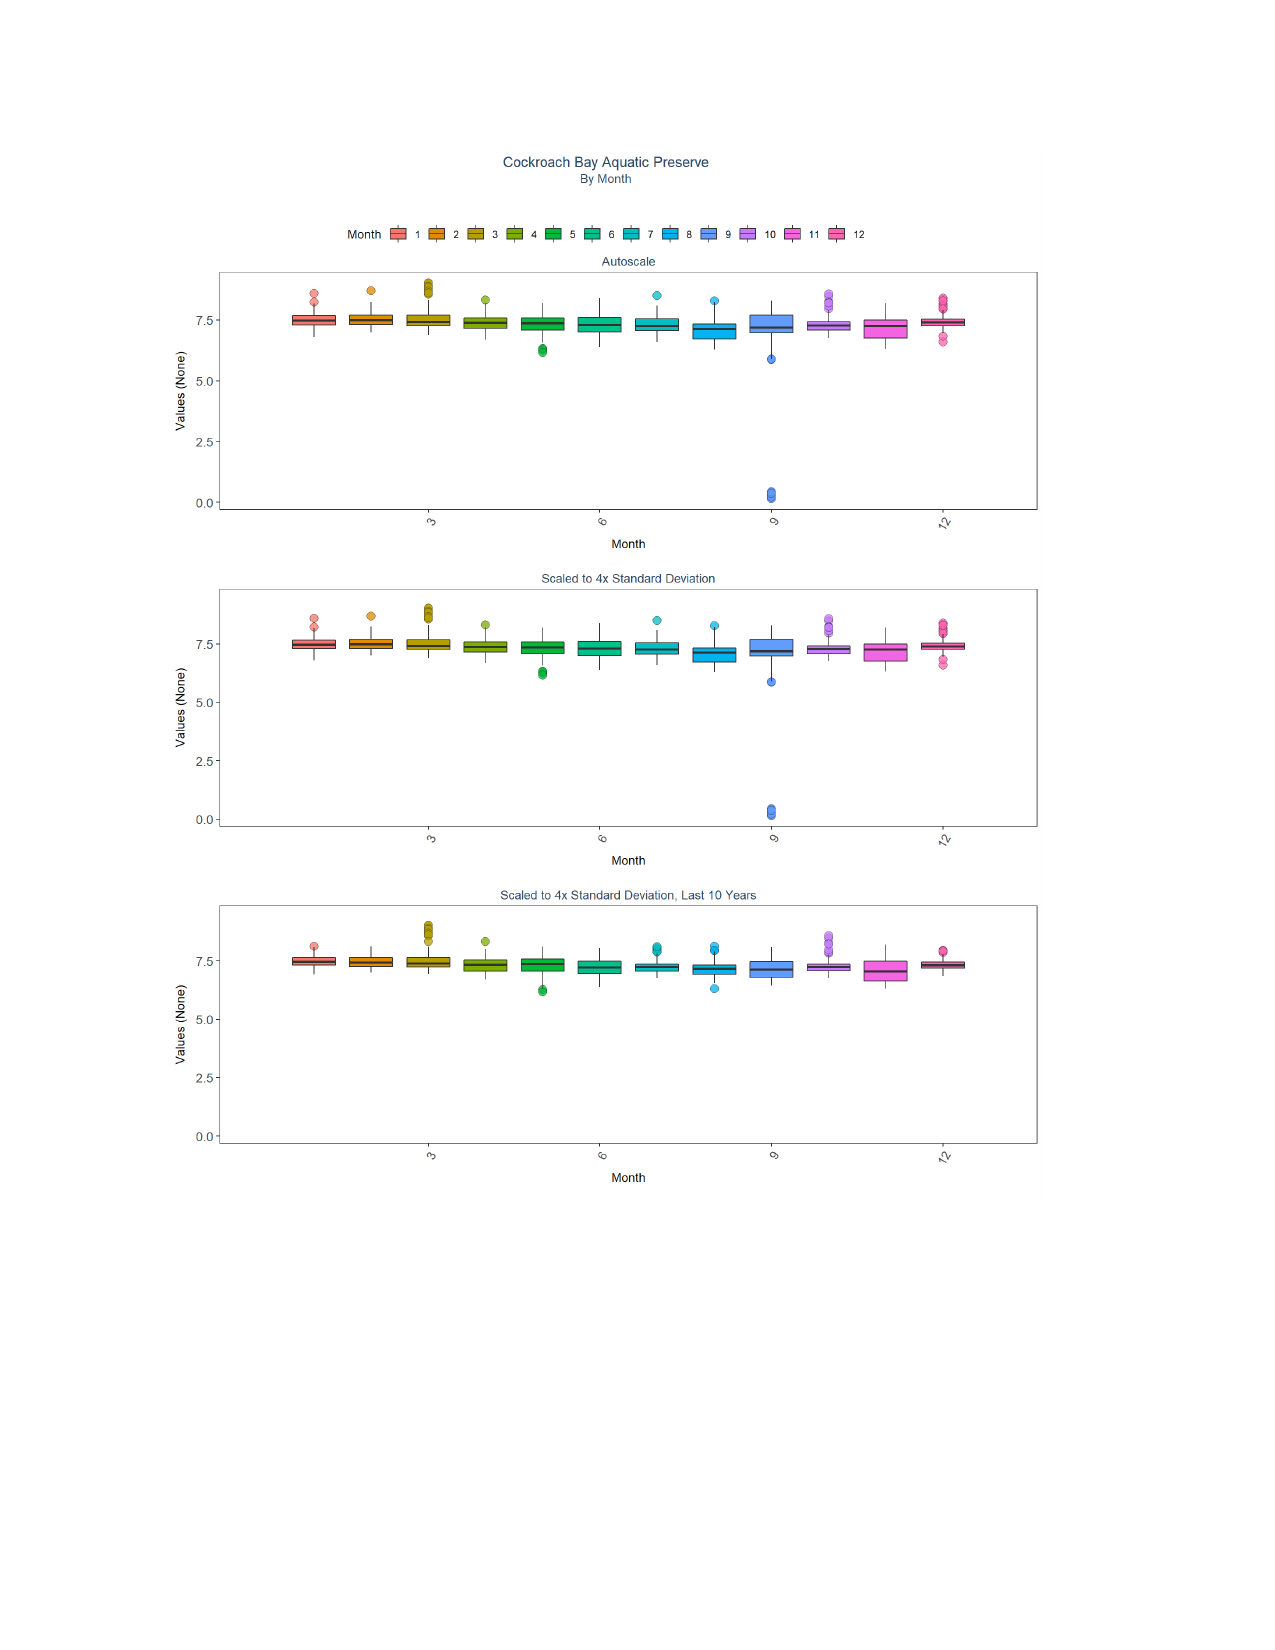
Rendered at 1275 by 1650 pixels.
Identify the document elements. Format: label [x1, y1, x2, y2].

picture [168, 150, 1044, 1200]
